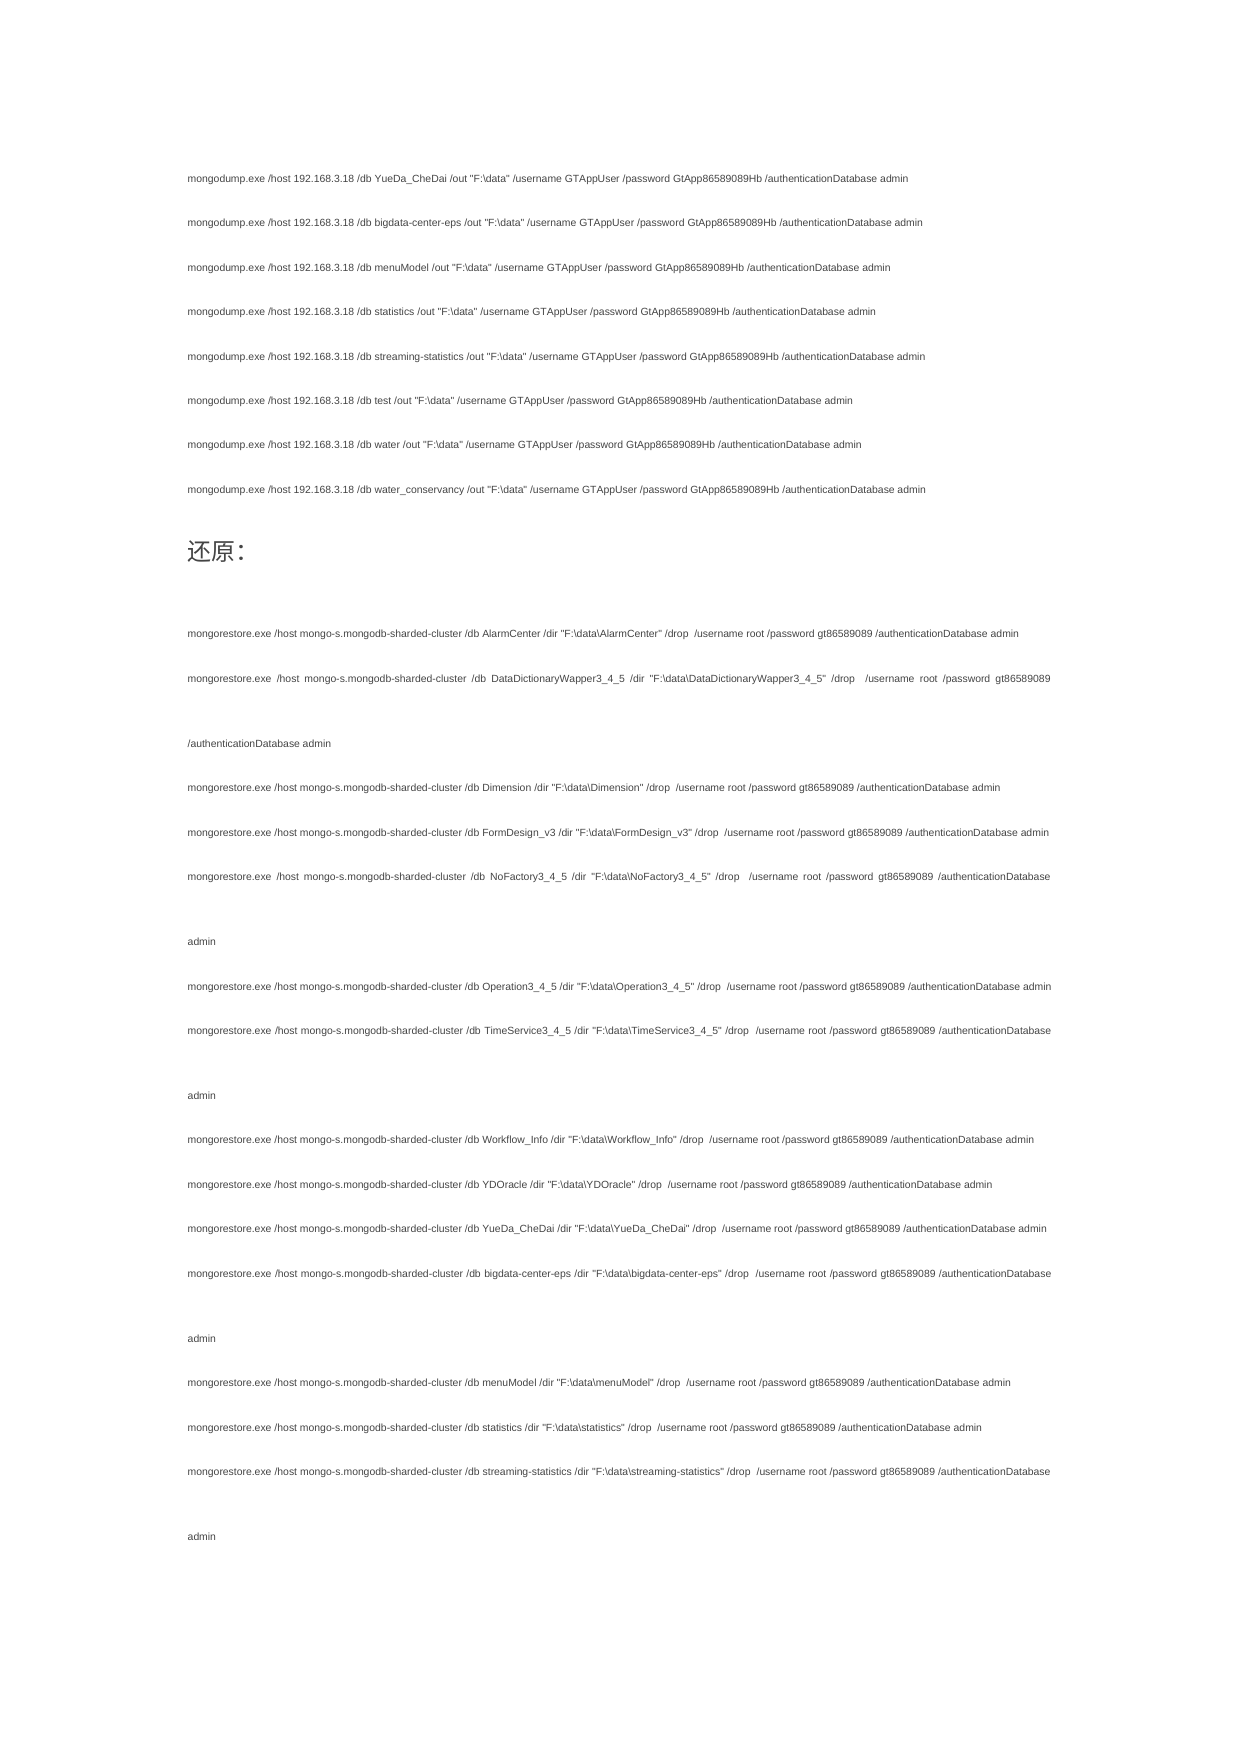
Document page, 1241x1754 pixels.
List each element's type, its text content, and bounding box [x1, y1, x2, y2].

text mongorestore.exe /host mongo-s.mongodb-sharded-cluster /db statistics /dir "F:\data\statistics" /drop /username root /password gt86589089 /authenticationDatabase admin [187, 1411, 1053, 1444]
text mongorestore.exe /host mongo-s.mongodb-sharded-cluster /db bigdata-center-eps /dir "F:\data\bigdata-center-eps" /drop /username root /password gt86589089 /authenticationDatabase admin [187, 1257, 1053, 1355]
text mongodump.exe /host 192.168.3.18 /db statistics /out "F:\data" /username GTAppUser /password GtApp86589089Hb /authenticationDatabase admin [187, 295, 1053, 328]
text mongorestore.exe /host mongo-s.mongodb-sharded-cluster /db DataDictionaryWapper3_4_5 /dir "F:\data\DataDictionaryWapper3_4_5" /drop /username root /password gt86589089 /authenticationDatabase admin [187, 662, 1053, 759]
text mongorestore.exe /host mongo-s.mongodb-sharded-cluster /db TimeService3_4_5 /dir "F:\data\TimeService3_4_5" /drop /username root /password gt86589089 /authenticationDatabase admin [187, 1014, 1053, 1112]
text mongodump.exe /host 192.168.3.18 /db menuModel /out "F:\data" /username GTAppUser /password GtApp86589089Hb /authenticationDatabase admin [187, 251, 1053, 283]
text mongorestore.exe /host mongo-s.mongodb-sharded-cluster /db menuModel /dir "F:\data\menuModel" /drop /username root /password gt86589089 /authenticationDatabase admin [187, 1367, 1053, 1399]
text mongodump.exe /host 192.168.3.18 /db YueDa_CheDai /out "F:\data" /username GTAppUser /password GtApp86589089Hb /authenticationDatabase admin [187, 162, 1053, 194]
text mongorestore.exe /host mongo-s.mongodb-sharded-cluster /db streaming-statistics /dir "F:\data\streaming-statistics" /drop /username root /password gt86589089 /authenticationDatabase admin [187, 1456, 1053, 1553]
text mongorestore.exe /host mongo-s.mongodb-sharded-cluster /db NoFactory3_4_5 /dir "F:\data\NoFactory3_4_5" /drop /username root /password gt86589089 /authenticationDatabase admin [187, 860, 1053, 958]
text mongorestore.exe /host mongo-s.mongodb-sharded-cluster /db Dimension /dir "F:\data\Dimension" /drop /username root /password gt86589089 /authenticationDatabase admin [187, 771, 1053, 804]
text mongodump.exe /host 192.168.3.18 /db water /out "F:\data" /username GTAppUser /password GtApp86589089Hb /authenticationDatabase admin [187, 429, 1053, 461]
text mongorestore.exe /host mongo-s.mongodb-sharded-cluster /db YueDa_CheDai /dir "F:\data\YueDa_CheDai" /drop /username root /password gt86589089 /authenticationDatabase admin [187, 1213, 1053, 1245]
text mongorestore.exe /host mongo-s.mongodb-sharded-cluster /db FormDesign_v3 /dir "F:\data\FormDesign_v3" /drop /username root /password gt86589089 /authenticationDatabase admin [187, 816, 1053, 848]
text 还原： [187, 518, 1053, 583]
text mongodump.exe /host 192.168.3.18 /db test /out "F:\data" /username GTAppUser /password GtApp86589089Hb /authenticationDatabase admin [187, 384, 1053, 417]
text mongodump.exe /host 192.168.3.18 /db streaming-statistics /out "F:\data" /username GTAppUser /password GtApp86589089Hb /authenticationDatabase admin [187, 340, 1053, 372]
text mongodump.exe /host 192.168.3.18 /db water_conservancy /out "F:\data" /username GTAppUser /password GtApp86589089Hb /authenticationDatabase admin [187, 473, 1053, 506]
text mongorestore.exe /host mongo-s.mongodb-sharded-cluster /db AlarmCenter /dir "F:\data\AlarmCenter" /drop /username root /password gt86589089 /authenticationDatabase admin [187, 617, 1053, 650]
text mongorestore.exe /host mongo-s.mongodb-sharded-cluster /db YDOracle /dir "F:\data\YDOracle" /drop /username root /password gt86589089 /authenticationDatabase admin [187, 1168, 1053, 1201]
text mongorestore.exe /host mongo-s.mongodb-sharded-cluster /db Workflow_Info /dir "F:\data\Workflow_Info" /drop /username root /password gt86589089 /authenticationDatabase admin [187, 1124, 1053, 1156]
text mongodump.exe /host 192.168.3.18 /db bigdata-center-eps /out "F:\data" /username GTAppUser /password GtApp86589089Hb /authenticationDatabase admin [187, 206, 1053, 239]
text mongorestore.exe /host mongo-s.mongodb-sharded-cluster /db Operation3_4_5 /dir "F:\data\Operation3_4_5" /drop /username root /password gt86589089 /authenticationDatabase admin [187, 970, 1053, 1002]
